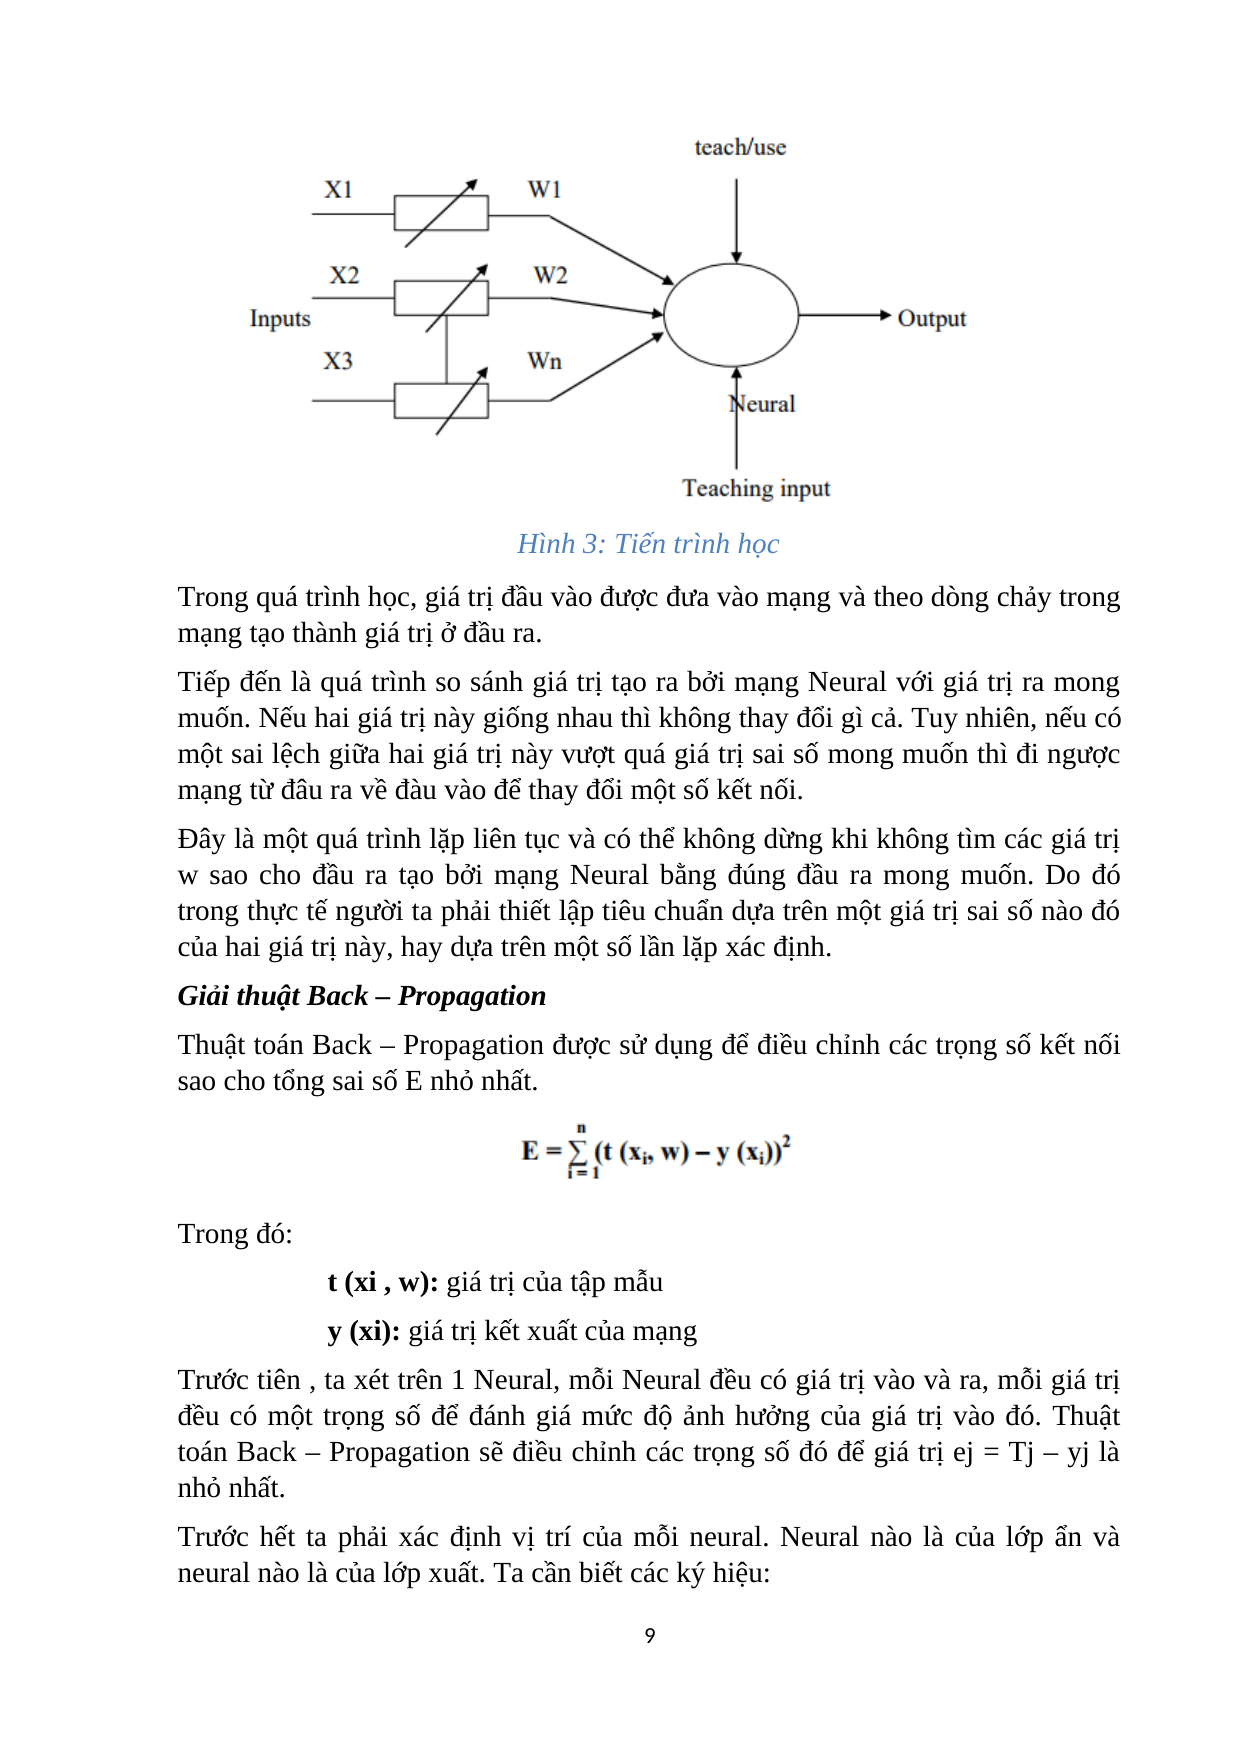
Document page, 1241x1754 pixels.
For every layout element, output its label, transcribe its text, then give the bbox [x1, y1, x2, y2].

text Tiếp đến là quá trình so sánh giá trị tạo ra bởi mạng Neural với giá trị ra mong muốn. Nếu hai giá trị này giống nhau thì không thay đổi gì cả. Tuy nhiên, nếu có một sai lệch giữa hai giá trị này vượt quá giá trị sai số mong muốn thì đi ngược mạng từ đâu ra về đàu vào để thay đổi một số kết nối. [177, 664, 1122, 806]
text Trong đó: [177, 1216, 1122, 1249]
text Thuật toán Back – Propagation được sử dụng để điều chỉnh các trọng số kết nối sao cho tổng sai số E nhỏ nhất. [177, 1027, 1122, 1097]
text t (xi , w): giá trị của tập mẫu [327, 1264, 1122, 1298]
text Hình 3: Tiến trình học [177, 527, 1122, 560]
picture [177, 118, 1123, 512]
text Đây là một quá trình lặp liên tục và có thể không dừng khi không tìm các giá trị w sao cho đầu ra tạo bởi mạng Neural bằng đúng đầu ra mong muốn. Do đó trong thực tế người ta phải thiết lập tiêu chuẩn dựa trên một giá trị sai số nào đó của hai giá trị này, hay dựa trên một số lần lặp xác định. [177, 821, 1122, 963]
text Trước tiên , ta xét trên 1 Neural, mỗi Neural đều có giá trị vào và ra, mỗi giá trị đều có một trọng số để đánh giá mức độ ảnh hưởng của giá trị vào đó. Thuật toán Back – Propagation sẽ điều chỉnh các trọng số đó để giá trị ej = Tj – yj là nhỏ nhất. [177, 1362, 1122, 1504]
text y (xi): giá trị kết xuất của mạng [327, 1313, 1122, 1347]
text Trong quá trình học, giá trị đầu vào được đưa vào mạng và theo dòng chảy trong mạng tạo thành giá trị ở đầu ra. [177, 579, 1122, 649]
text Giải thuật Back – Propagation [177, 978, 1122, 1012]
text Trước hết ta phải xác định vị trí của mỗi neural. Neural nào là của lớp ẩn và neural nào là của lớp xuất. Ta cần biết các ký hiệu: [177, 1519, 1122, 1588]
picture [428, 1111, 871, 1201]
